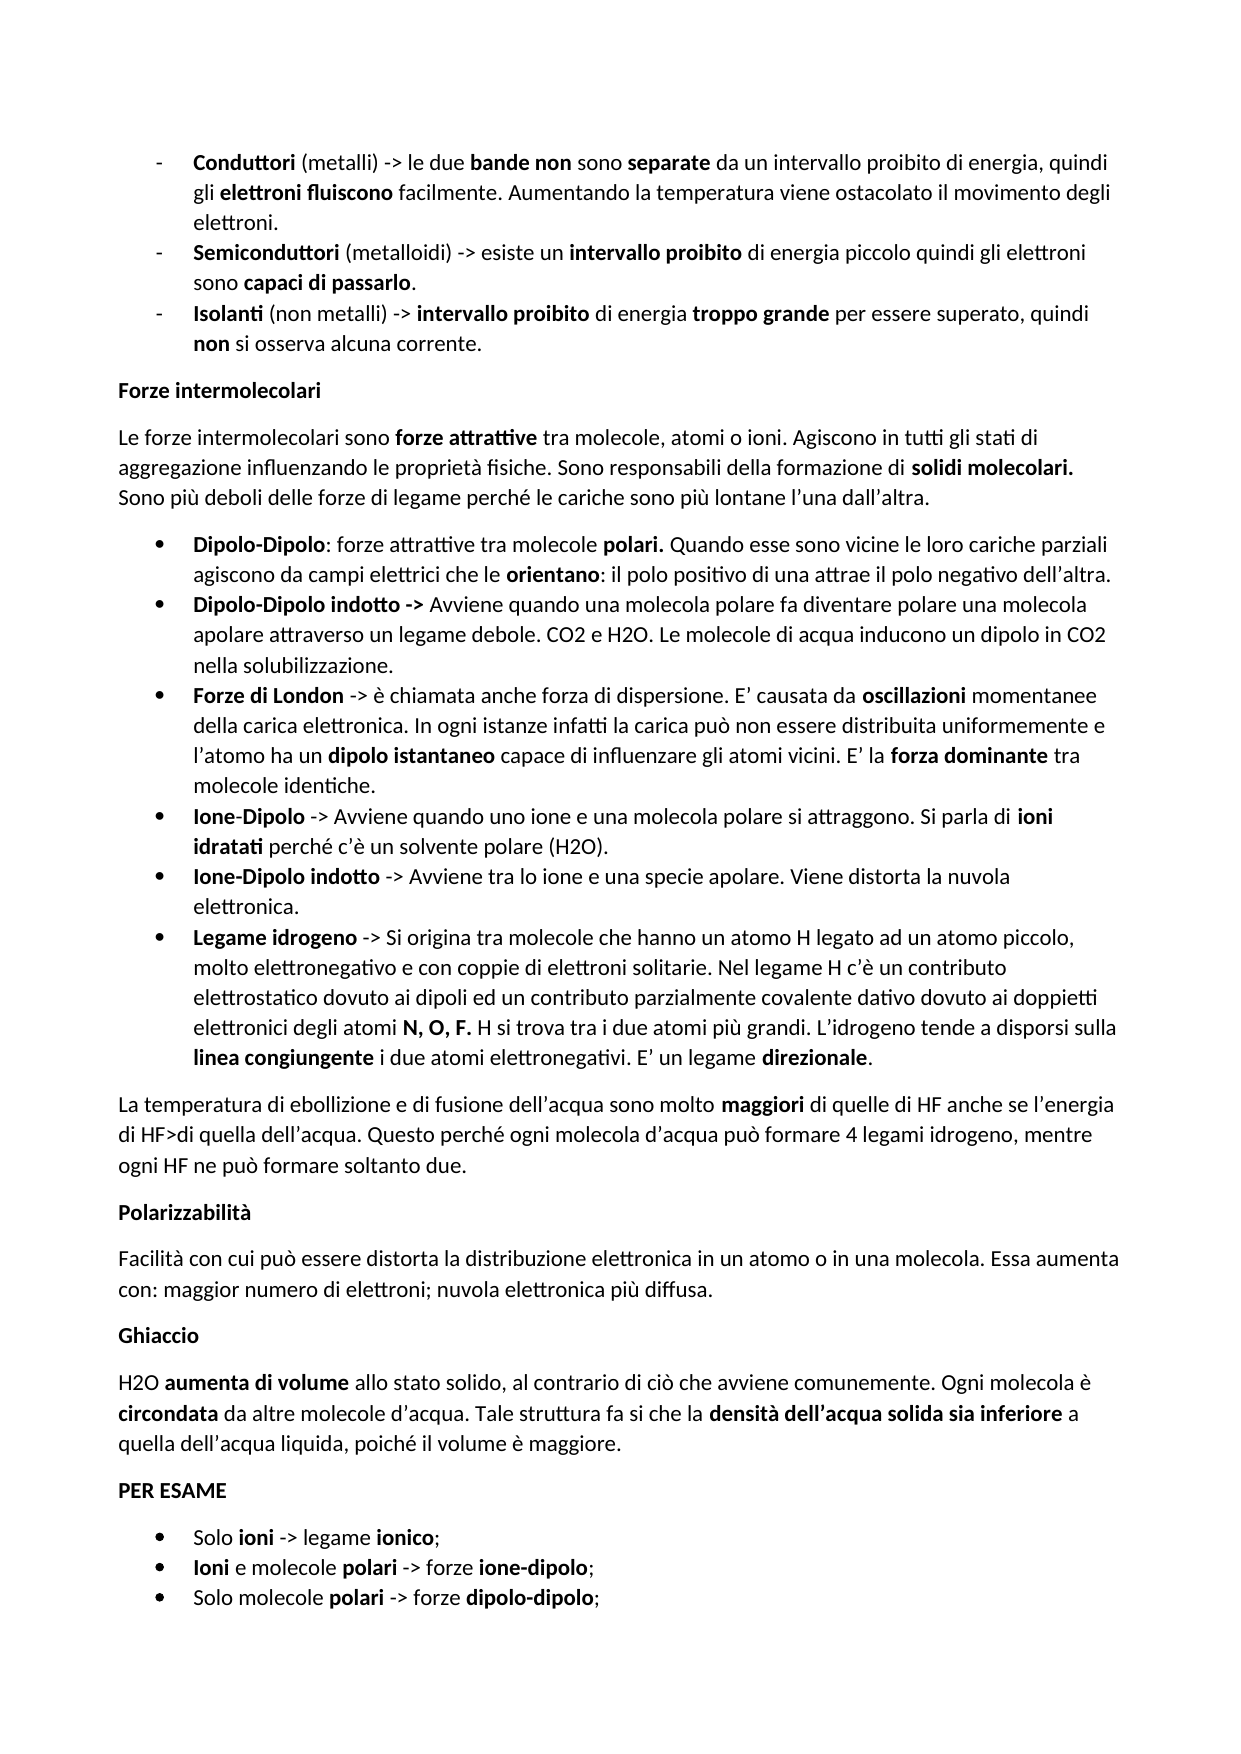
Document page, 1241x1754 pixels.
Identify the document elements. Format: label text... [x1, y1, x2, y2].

text Forze intermolecolari [118, 376, 1122, 404]
list Legame idrogeno -> Si origina tra molecole che hanno un atomo H legato ad un atomo piccolo, molto elettronegativo e con coppie di elettroni solitarie. Nel legame H c’è un contributo elettrostatico dovuto ai dipoli ed un contributo parzialmente covalente dativo dovuto ai doppietti elettronici degli atomi N, O, F. H si trova tra i due atomi più grandi. L’idrogeno tende a disporsi sulla linea congiungente i due atomi elettronegativi. E’ un legame direzionale. [156, 923, 1122, 1071]
list Dipolo-Dipolo indotto -> Avviene quando una molecola polare fa diventare polare una molecola apolare attraverso un legame debole. CO2 e H2O. Le molecole di acqua inducono un dipolo in CO2 nella solubilizzazione. [156, 590, 1122, 679]
list Isolanti (non metalli) -> intervallo proibito di energia troppo grande per essere superato, quindi non si osserva alcuna corrente. [156, 299, 1122, 357]
text La temperatura di ebollizione e di fusione dell’acqua sono molto maggiori di quelle di HF anche se l’energia di HF>di quella dell’acqua. Questo perché ogni molecola d’acqua può formare 4 legami idrogeno, mentre ogni HF ne può formare soltanto due. [118, 1090, 1122, 1179]
text H2O aumenta di volume allo stato solido, al contrario di ciò che avviene comunemente. Ogni molecola è circondata da altre molecole d’acqua. Tale struttura fa si che la densità dell’acqua solida sia inferiore a quella dell’acqua liquida, poiché il volume è maggiore. [118, 1368, 1122, 1457]
text PER ESAME [118, 1476, 1122, 1504]
list Solo molecole polari -> forze dipolo-dipolo; [156, 1583, 1122, 1611]
list Conduttori (metalli) -> le due bande non sono separate da un intervallo proibito di energia, quindi gli elettroni fluiscono facilmente. Aumentando la temperatura viene ostacolato il movimento degli elettroni. [156, 148, 1122, 236]
text Le forze intermolecolari sono forze attrattive tra molecole, atomi o ioni. Agiscono in tutti gli stati di aggregazione influenzando le proprietà fisiche. Sono responsabili della formazione di solidi molecolari. Sono più deboli delle forze di legame perché le cariche sono più lontane l’una dall’altra. [118, 423, 1122, 511]
list Forze di London -> è chiamata anche forza di dispersione. E’ causata da oscillazioni momentanee della carica elettronica. In ogni istanze infatti la carica può non essere distribuita uniformemente e l’atomo ha un dipolo istantaneo capace di influenzare gli atomi vicini. E’ la forza dominante tra molecole identiche. [156, 681, 1122, 799]
list Ione-Dipolo indotto -> Avviene tra lo ione e una specie apolare. Viene distorta la nuvola elettronica. [156, 862, 1122, 920]
text Polarizzabilità [118, 1198, 1122, 1226]
list Solo ioni -> legame ionico; [156, 1523, 1122, 1551]
text Facilità con cui può essere distorta la distribuzione elettronica in un atomo o in una molecola. Essa aumenta con: maggior numero di elettroni; nuvola elettronica più diffusa. [118, 1244, 1122, 1303]
text Ghiaccio [118, 1322, 1122, 1349]
list Semiconduttori (metalloidi) -> esiste un intervallo proibito di energia piccolo quindi gli elettroni sono capaci di passarlo. [156, 238, 1122, 296]
list Dipolo-Dipolo: forze attrattive tra molecole polari. Quando esse sono vicine le loro cariche parziali agiscono da campi elettrici che le orientano: il polo positivo di una attrae il polo negativo dell’altra. [156, 530, 1122, 588]
list Ione-Dipolo -> Avviene quando uno ione e una molecola polare si attraggono. Si parla di ioni idratati perché c’è un solvente polare (H2O). [156, 802, 1122, 860]
list Ioni e molecole polari -> forze ione-dipolo; [156, 1553, 1122, 1581]
